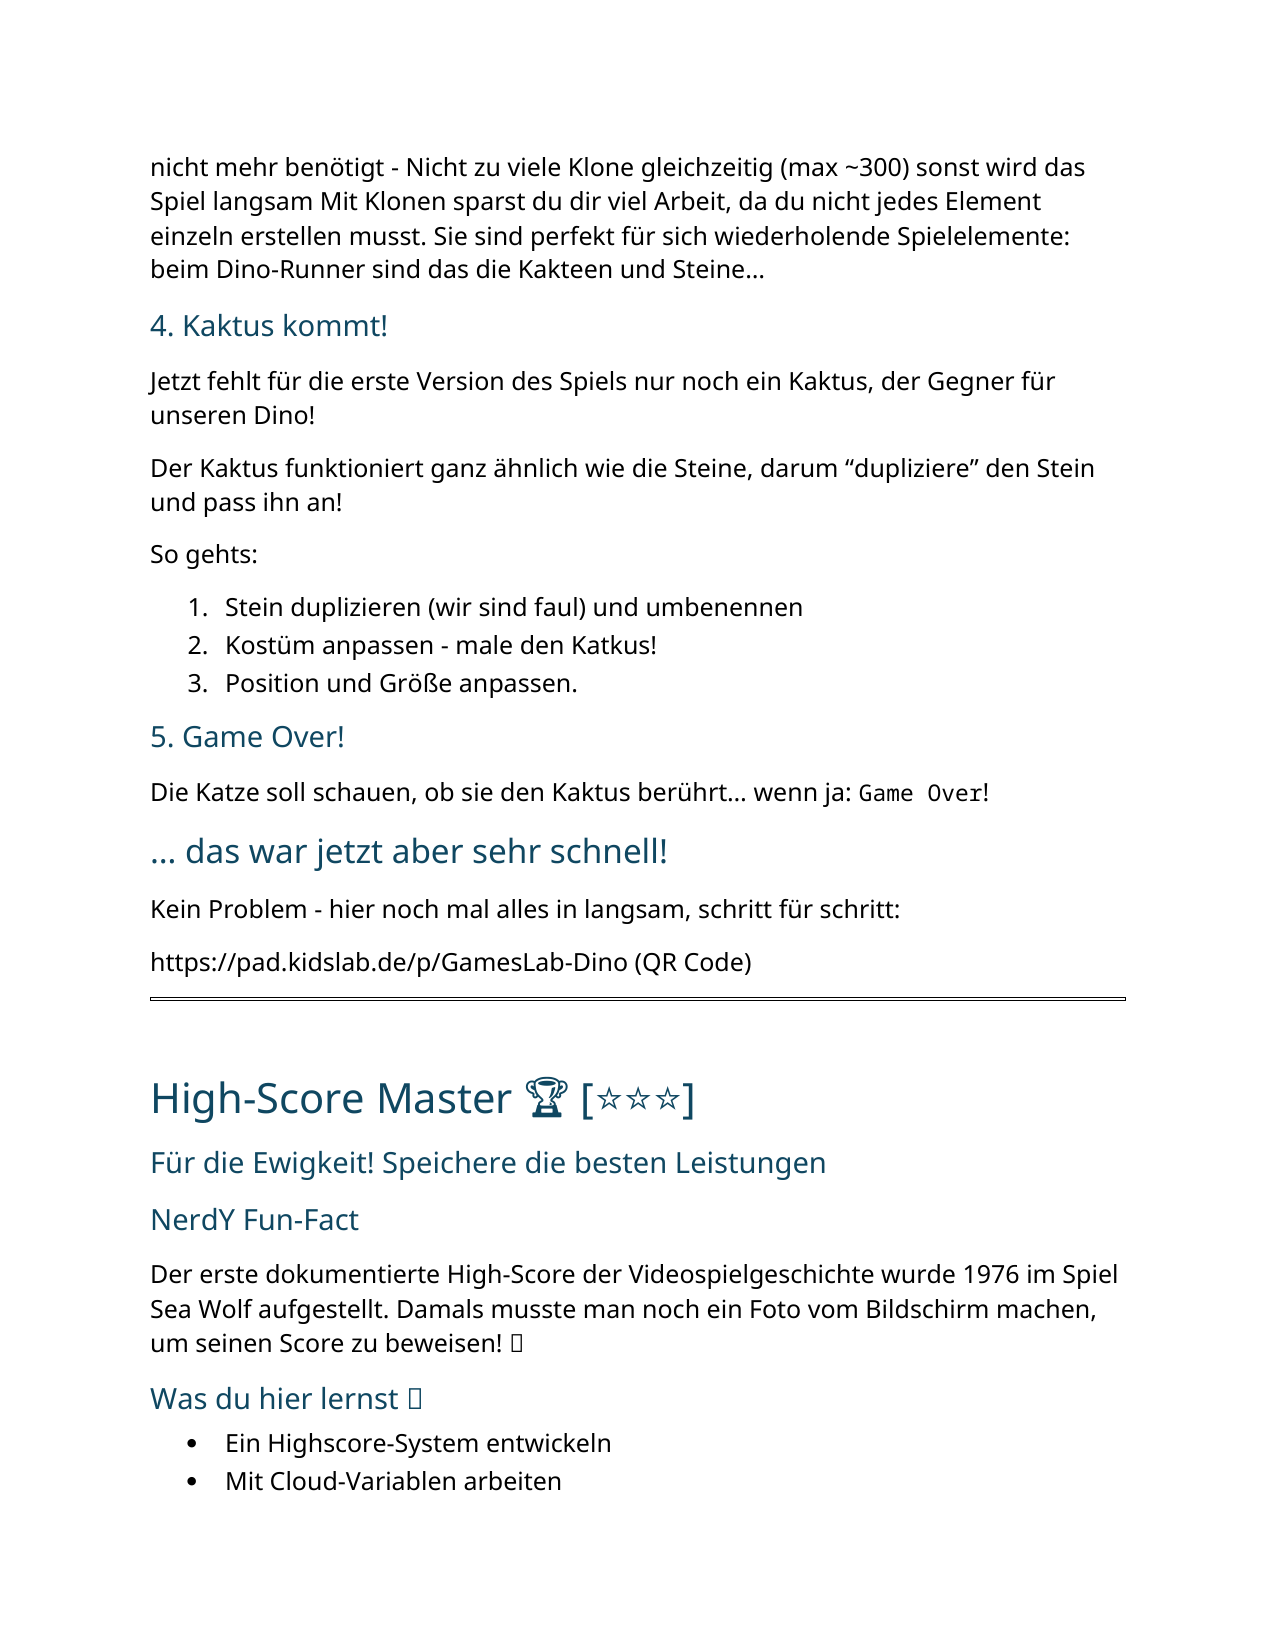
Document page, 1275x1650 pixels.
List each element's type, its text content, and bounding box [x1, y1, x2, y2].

list Stein duplizieren (wir sind faul) und umbenennen [187, 590, 1125, 624]
subtitle NerdY Fun-Fact [150, 1199, 1125, 1238]
text Der Kaktus funktioniert ganz ähnlich wie die Steine, darum “dupliziere” den Stein und pass ihn an! [150, 450, 1125, 518]
subtitle … das war jetzt aber sehr schnell! [150, 828, 1125, 873]
subtitle 4. Kaktus kommt! [150, 305, 1125, 345]
subtitle High-Score Master 🏆 [⭐⭐⭐] [150, 1069, 1125, 1126]
list Mit Cloud-Variablen arbeiten [187, 1464, 1125, 1498]
subtitle Für die Ewigkeit! Speichere die besten Leistungen [150, 1142, 1125, 1182]
text Jetzt fehlt für die erste Version des Spiels nur noch ein Kaktus, der Gegner für unseren Dino! [150, 363, 1125, 432]
text So gehts: [150, 537, 1125, 571]
text Kein Problem - hier noch mal alles in langsam, schritt für schritt: [150, 892, 1125, 926]
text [150, 150, 1125, 286]
list Position und Größe anpassen. [187, 666, 1125, 700]
subtitle 5. Game Over! [150, 716, 1125, 756]
subtitle Was du hier lernst 🎯 [150, 1378, 1125, 1418]
text https://pad.kidslab.de/p/GamesLab-Dino (QR Code) [150, 944, 1125, 979]
list Kostüm anpassen - male den Katkus! [187, 628, 1125, 662]
text Der erste dokumentierte High-Score der Videospielgeschichte wurde 1976 im Spiel Sea Wolf aufgestellt. Damals musste man noch ein Foto vom Bildschirm machen, um seinen Score zu beweisen! 📸 [150, 1257, 1125, 1359]
list Ein Highscore-System entwickeln [187, 1426, 1125, 1460]
text Die Katze soll schauen, ob sie den Kaktus berührt… wenn ja: Game Over! [150, 775, 1125, 809]
